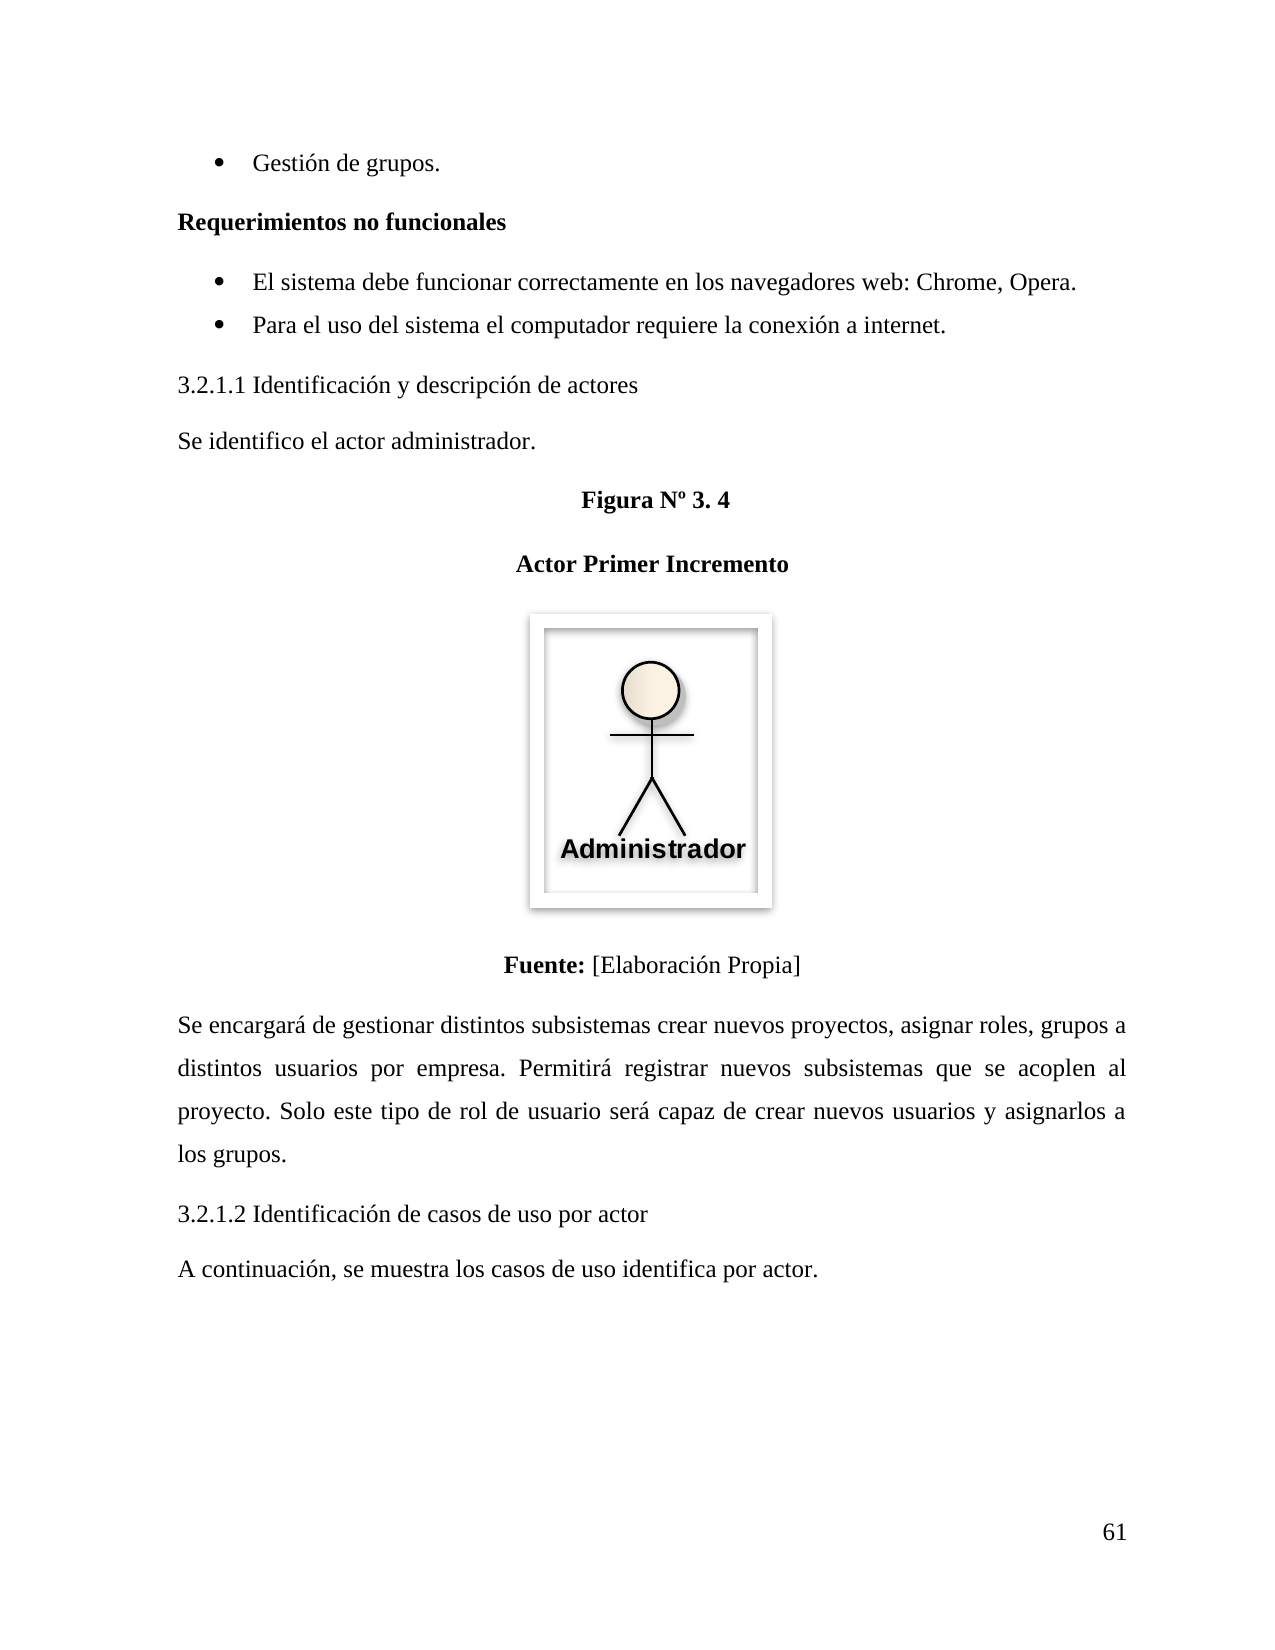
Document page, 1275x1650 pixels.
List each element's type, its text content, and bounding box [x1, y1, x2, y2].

list El sistema debe funcionar correctamente en los navegadores web: Chrome, Opera. [215, 267, 1127, 296]
subtitle Identificación de casos de uso por actor [177, 1199, 1127, 1228]
text Requerimientos no funcionales [177, 207, 1127, 236]
text Fuente: [Elaboración Propia] [177, 950, 1127, 979]
text Actor Primer Incremento [177, 549, 1127, 578]
text A continuación, se muestra los casos de uso identifica por actor. [177, 1254, 1127, 1283]
subtitle Identificación y descripción de actores [177, 370, 1127, 399]
list Gestión de grupos. [215, 148, 1127, 176]
text Se encargará de gestionar distintos subsistemas crear nuevos proyectos, asignar roles, grupos a distintos usuarios por empresa. Permitirá registrar nuevos subsistemas que se acoplen al proyecto. Solo este tipo de rol de usuario será capaz de crear nuevos usuarios y asignarlos a los grupos. [177, 1010, 1127, 1168]
text Se identifico el actor administrador. [177, 426, 1127, 454]
list Para el uso del sistema el computador requiere la conexión a internet. [215, 310, 1127, 339]
text Figura Nº 3. 4 [177, 486, 1127, 514]
